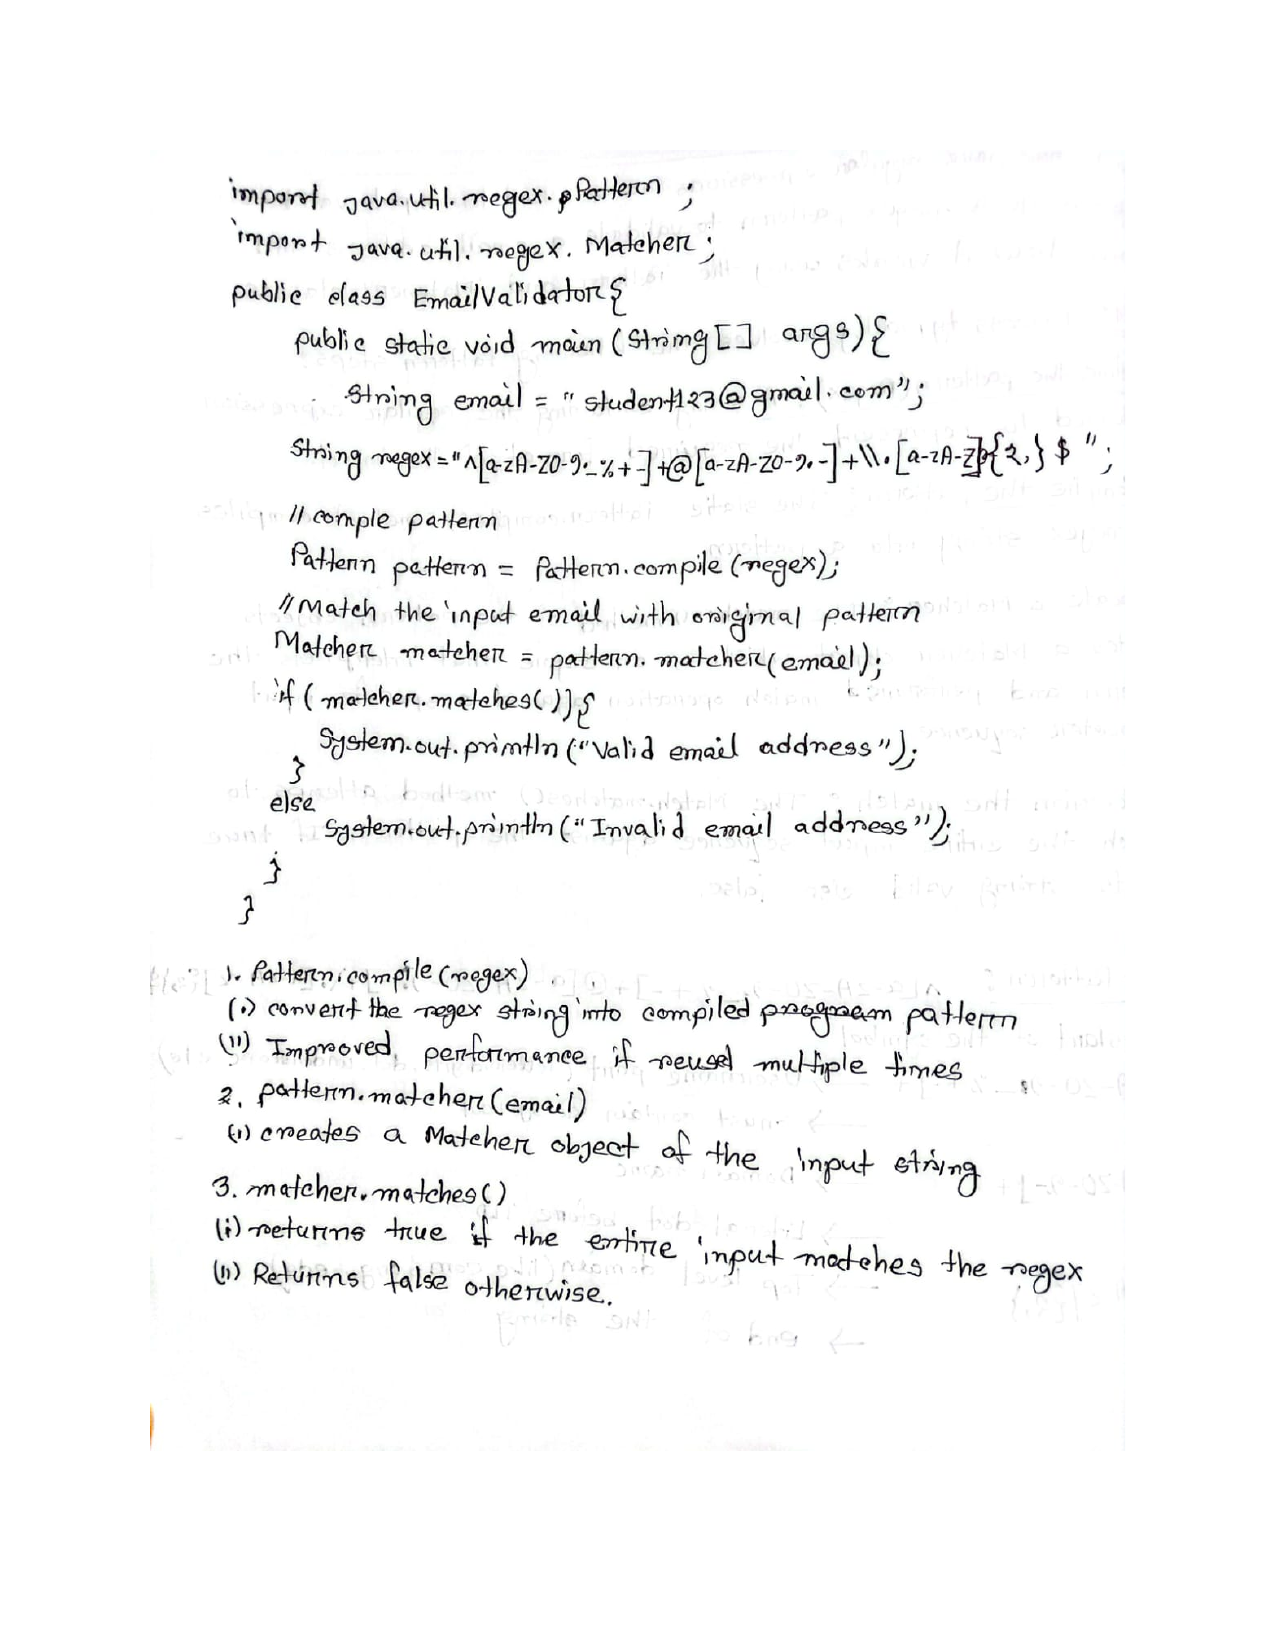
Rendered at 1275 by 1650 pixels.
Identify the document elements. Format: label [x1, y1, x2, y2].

picture [150, 150, 1125, 1451]
